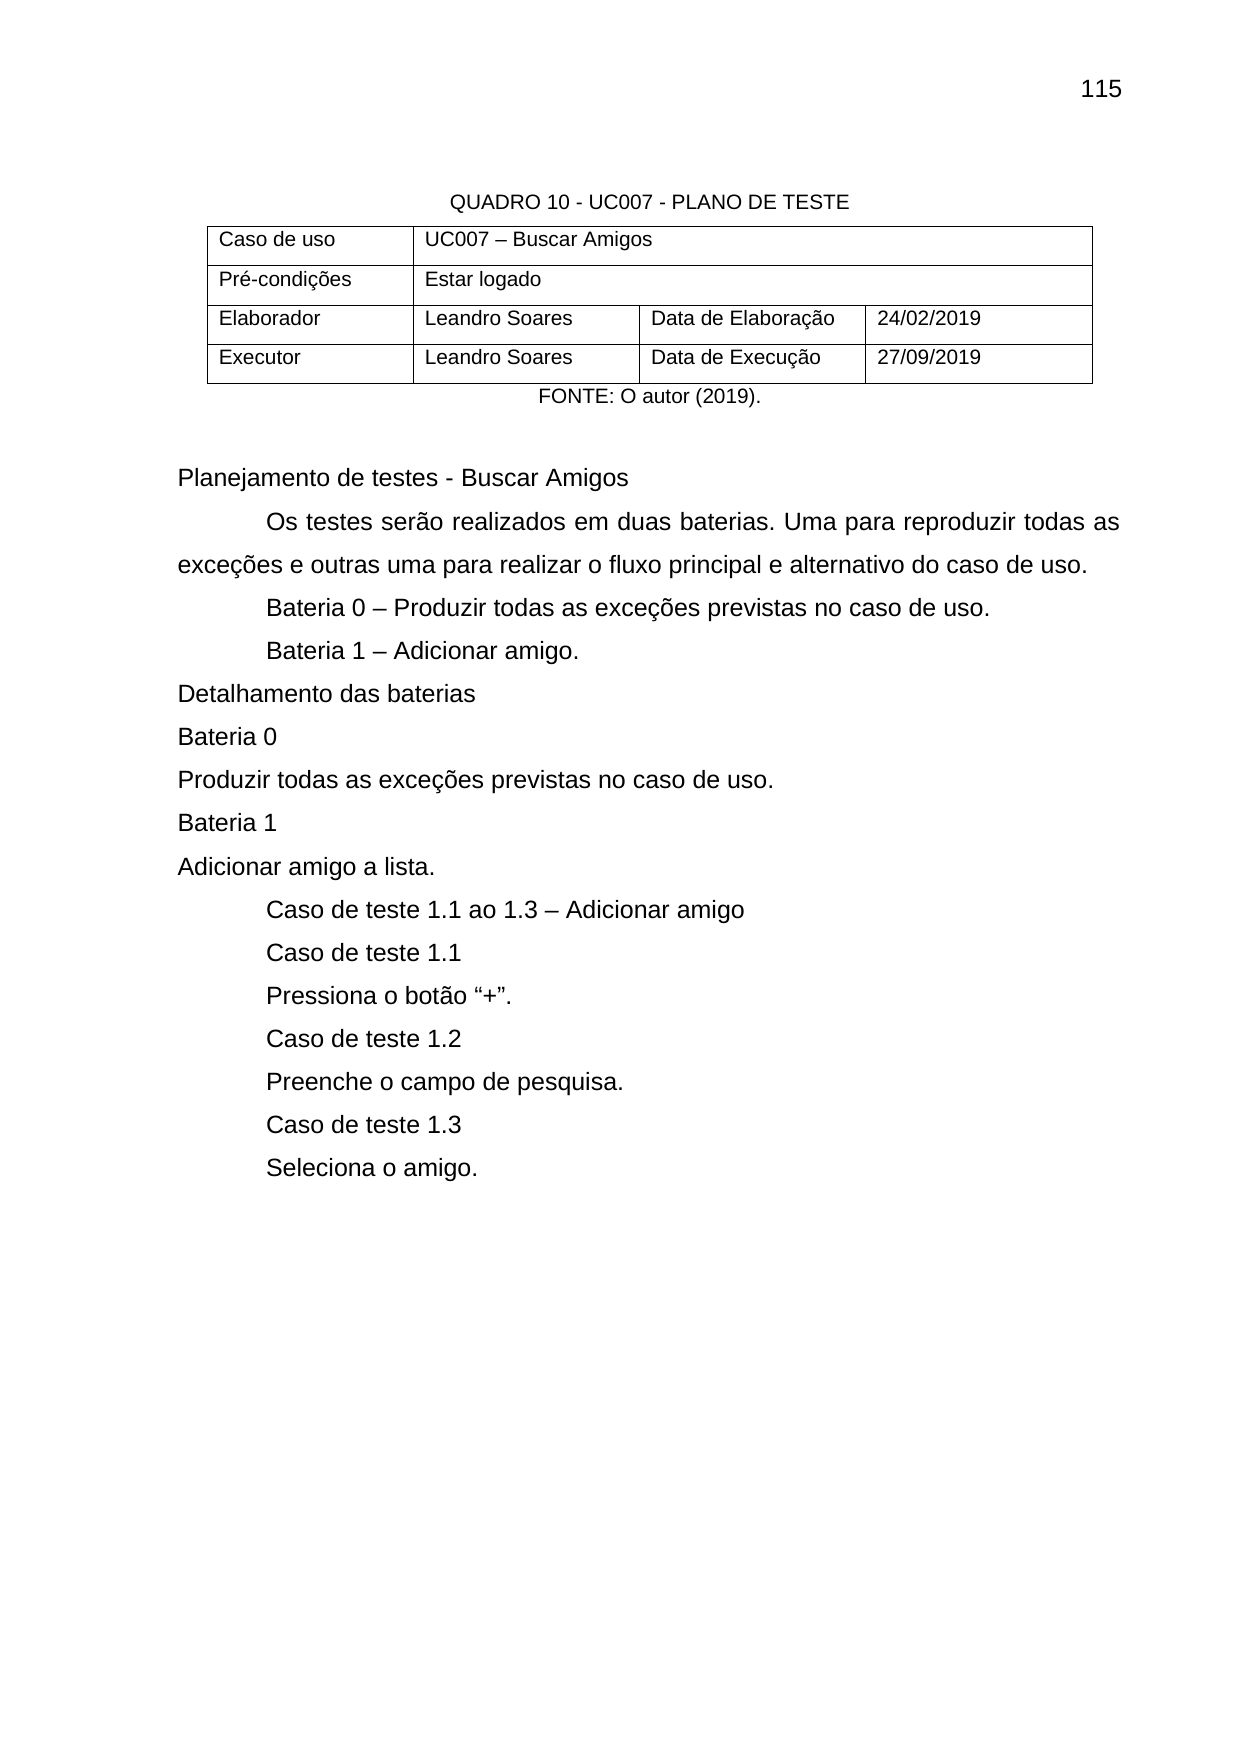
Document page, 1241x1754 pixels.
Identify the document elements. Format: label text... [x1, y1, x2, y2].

table_cell Pré-condições [208, 266, 413, 305]
table_cell Data de Execução [640, 345, 865, 383]
table_cell 24/02/2019 [866, 306, 1092, 344]
text Pressiona o botão “+”. [177, 981, 1122, 1009]
table_cell 27/09/2019 [866, 345, 1092, 383]
text FONTE: O autor (2019). [177, 384, 1122, 408]
table_cell Executor [208, 345, 413, 383]
table_header Caso de uso [208, 227, 413, 265]
table_cell Elaborador [208, 306, 413, 344]
text Caso de teste 1.2 [177, 1024, 1122, 1053]
text Os testes serão realizados em duas baterias. Uma para reproduzir todas as exceções e outras uma para realizar o fluxo principal e alternativo do caso de uso. [177, 506, 1122, 578]
text Adicionar amigo a lista. [177, 851, 1122, 880]
text QUADRO 10 - UC007 - PLANO DE TESTE [177, 190, 1122, 214]
text Bateria 1 – Adicionar amigo. [177, 636, 1122, 664]
table_cell Leandro Soares [414, 306, 639, 344]
table_cell Data de Elaboração [640, 306, 865, 344]
text Produzir todas as exceções previstas no caso de uso. [177, 765, 1122, 794]
text Seleciona o amigo. [177, 1153, 1122, 1182]
text Bateria 1 [177, 808, 1122, 837]
table_cell Estar logado [414, 266, 1092, 305]
text Caso de teste 1.3 [177, 1110, 1122, 1139]
text Bateria 0 [177, 722, 1122, 751]
text Detalhamento das baterias [177, 679, 1122, 708]
text Bateria 0 – Produzir todas as exceções previstas no caso de uso. [177, 593, 1122, 621]
text Caso de teste 1.1 [177, 938, 1122, 966]
text Planejamento de testes - Buscar Amigos [177, 463, 1122, 492]
text Preenche o campo de pesquisa. [177, 1067, 1122, 1096]
text Caso de teste 1.1 ao 1.3 – Adicionar amigo [177, 894, 1122, 923]
table_cell Leandro Soares [414, 345, 639, 383]
table_header UC007 – Buscar Amigos [414, 227, 1092, 265]
